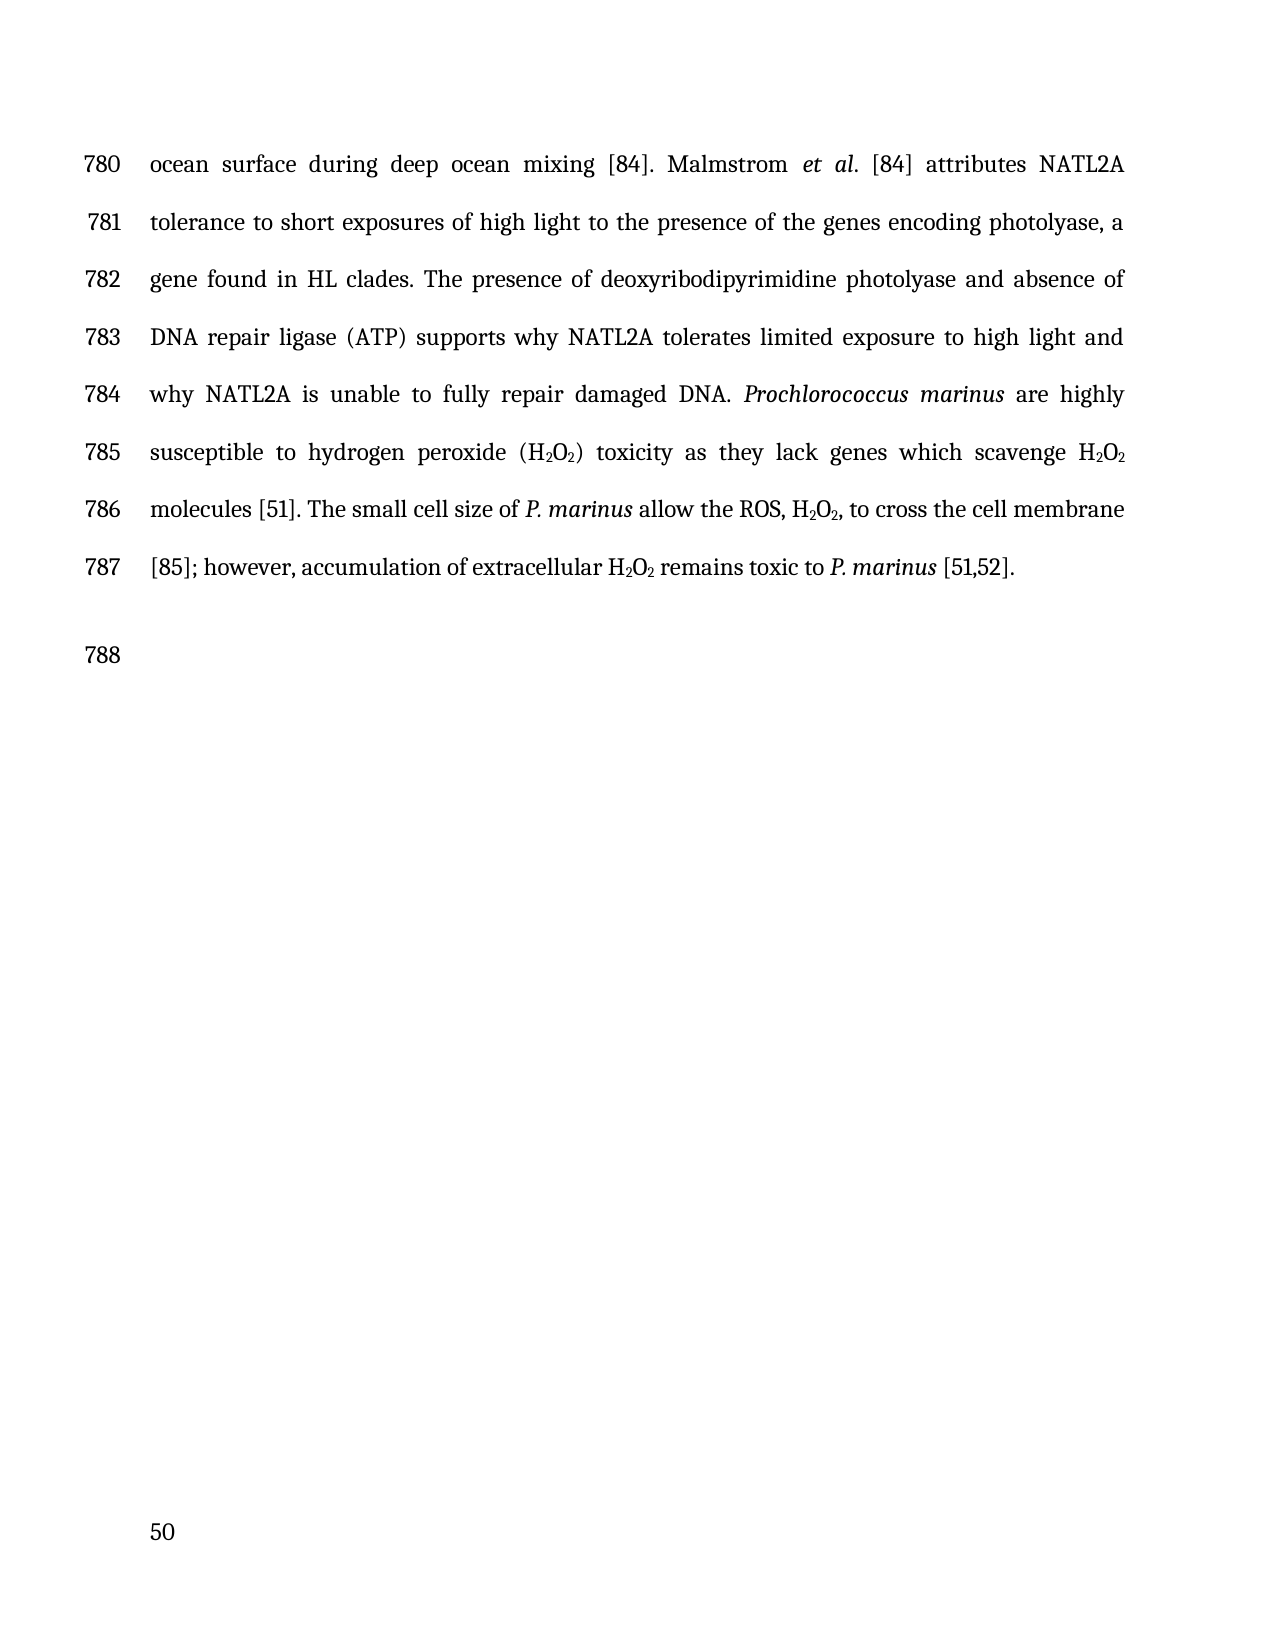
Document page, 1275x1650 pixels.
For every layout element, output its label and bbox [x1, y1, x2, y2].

text [150, 150, 1125, 581]
